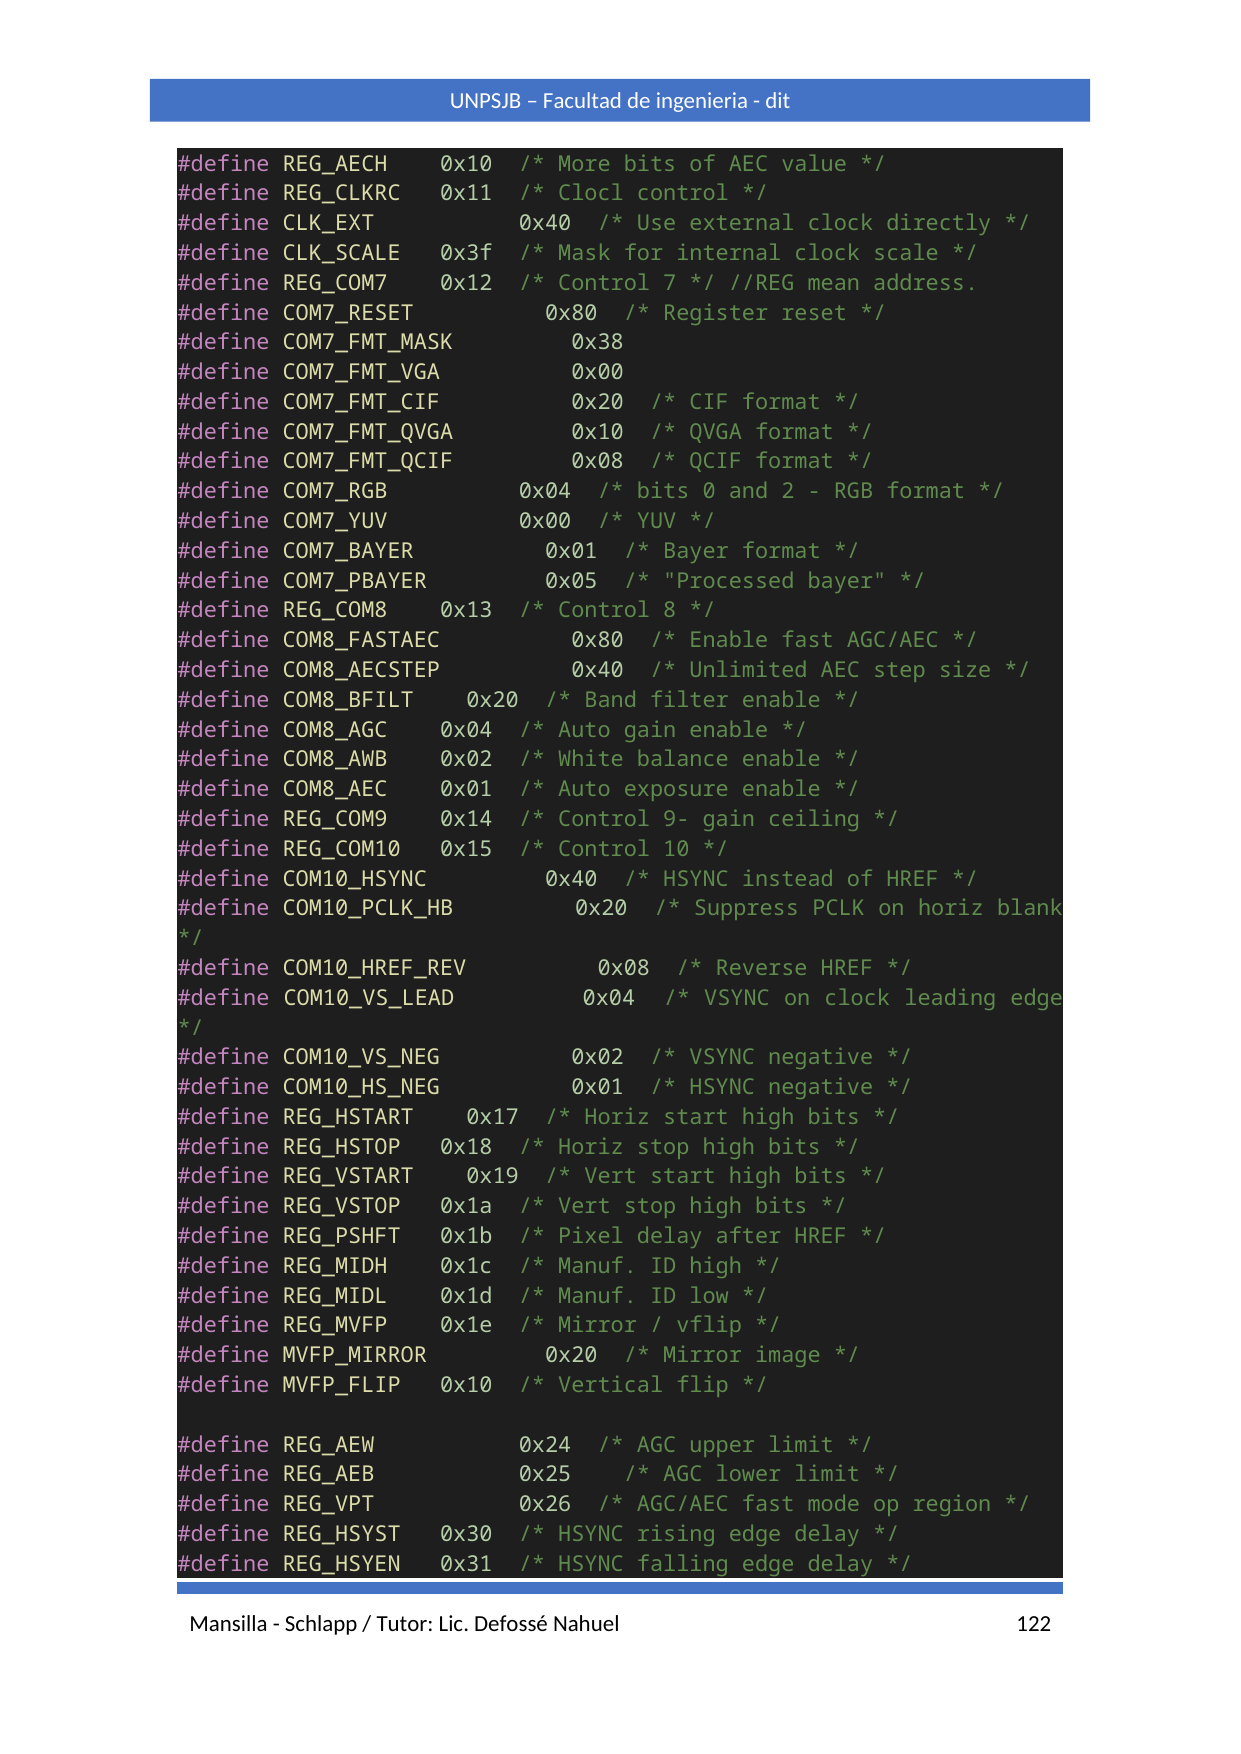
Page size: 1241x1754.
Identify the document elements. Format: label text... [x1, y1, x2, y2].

text #define COM8_BFILT 0x20 /* Band filter enable */ [177, 684, 1063, 714]
text #define REG_HSYEN 0x31 /* HSYNC falling edge delay */ [177, 1548, 1063, 1578]
text #define COM8_FASTAEC 0x80 /* Enable fast AGC/AEC */ [177, 624, 1063, 654]
text #define COM7_BAYER 0x01 /* Bayer format */ [177, 535, 1063, 565]
text #define REG_MVFP 0x1e /* Mirror / vflip */ [177, 1309, 1063, 1339]
text #define REG_HSTART 0x17 /* Horiz start high bits */ [177, 1101, 1063, 1131]
text #define REG_HSTOP 0x18 /* Horiz stop high bits */ [177, 1131, 1063, 1161]
text #define COM7_FMT_QVGA 0x10 /* QVGA format */ [177, 416, 1063, 446]
text #define REG_COM9 0x14 /* Control 9- gain ceiling */ [177, 803, 1063, 833]
text #define COM10_VS_LEAD 0x04 /* VSYNC on clock leading edge */ [177, 982, 1063, 1041]
text #define REG_PSHFT 0x1b /* Pixel delay after HREF */ [177, 1220, 1063, 1250]
text #define COM7_FMT_VGA 0x00 [177, 356, 1063, 386]
text #define REG_COM10 0x15 /* Control 10 */ [177, 833, 1063, 863]
text #define REG_VPT 0x26 /* AGC/AEC fast mode op region */ [177, 1488, 1063, 1518]
text #define COM10_VS_NEG 0x02 /* VSYNC negative */ [177, 1041, 1063, 1071]
text #define MVFP_FLIP 0x10 /* Vertical flip */ [177, 1369, 1063, 1399]
text #define MVFP_MIRROR 0x20 /* Mirror image */ [177, 1339, 1063, 1369]
text #define COM10_PCLK_HB 0x20 /* Suppress PCLK on horiz blank */ [177, 892, 1063, 952]
text #define CLK_SCALE 0x3f /* Mask for internal clock scale */ [177, 237, 1063, 267]
text #define REG_COM8 0x13 /* Control 8 */ [177, 594, 1063, 624]
text #define COM8_AEC 0x01 /* Auto exposure enable */ [177, 773, 1063, 803]
text #define REG_VSTOP 0x1a /* Vert stop high bits */ [177, 1190, 1063, 1220]
text #define COM7_PBAYER 0x05 /* "Processed bayer" */ [177, 565, 1063, 594]
text #define COM10_HREF_REV 0x08 /* Reverse HREF */ [177, 952, 1063, 982]
text #define COM7_FMT_QCIF 0x08 /* QCIF format */ [177, 446, 1063, 475]
text #define REG_HSYST 0x30 /* HSYNC rising edge delay */ [177, 1518, 1063, 1548]
text #define REG_MIDH 0x1c /* Manuf. ID high */ [177, 1250, 1063, 1280]
text #define CLK_EXT 0x40 /* Use external clock directly */ [177, 207, 1063, 237]
text #define COM8_AECSTEP 0x40 /* Unlimited AEC step size */ [177, 654, 1063, 684]
text #define REG_CLKRC 0x11 /* Clocl control */ [177, 177, 1063, 207]
text #define REG_VSTART 0x19 /* Vert start high bits */ [177, 1161, 1063, 1190]
text #define COM7_FMT_MASK 0x38 [177, 326, 1063, 356]
text #define COM7_FMT_CIF 0x20 /* CIF format */ [177, 386, 1063, 416]
text #define REG_MIDL 0x1d /* Manuf. ID low */ [177, 1280, 1063, 1309]
text #define COM10_HSYNC 0x40 /* HSYNC instead of HREF */ [177, 863, 1063, 892]
text #define REG_AECH 0x10 /* More bits of AEC value */ [177, 148, 1063, 177]
text #define COM7_RESET 0x80 /* Register reset */ [177, 297, 1063, 326]
text #define COM8_AGC 0x04 /* Auto gain enable */ [177, 714, 1063, 743]
text #define COM10_HS_NEG 0x01 /* HSYNC negative */ [177, 1071, 1063, 1101]
text #define REG_COM7 0x12 /* Control 7 */ //REG mean address. [177, 267, 1063, 297]
text #define COM8_AWB 0x02 /* White balance enable */ [177, 743, 1063, 773]
text #define REG_AEB 0x25 /* AGC lower limit */ [177, 1458, 1063, 1488]
text #define COM7_YUV 0x00 /* YUV */ [177, 505, 1063, 535]
text #define REG_AEW 0x24 /* AGC upper limit */ [177, 1429, 1063, 1458]
text #define COM7_RGB 0x04 /* bits 0 and 2 - RGB format */ [177, 475, 1063, 505]
